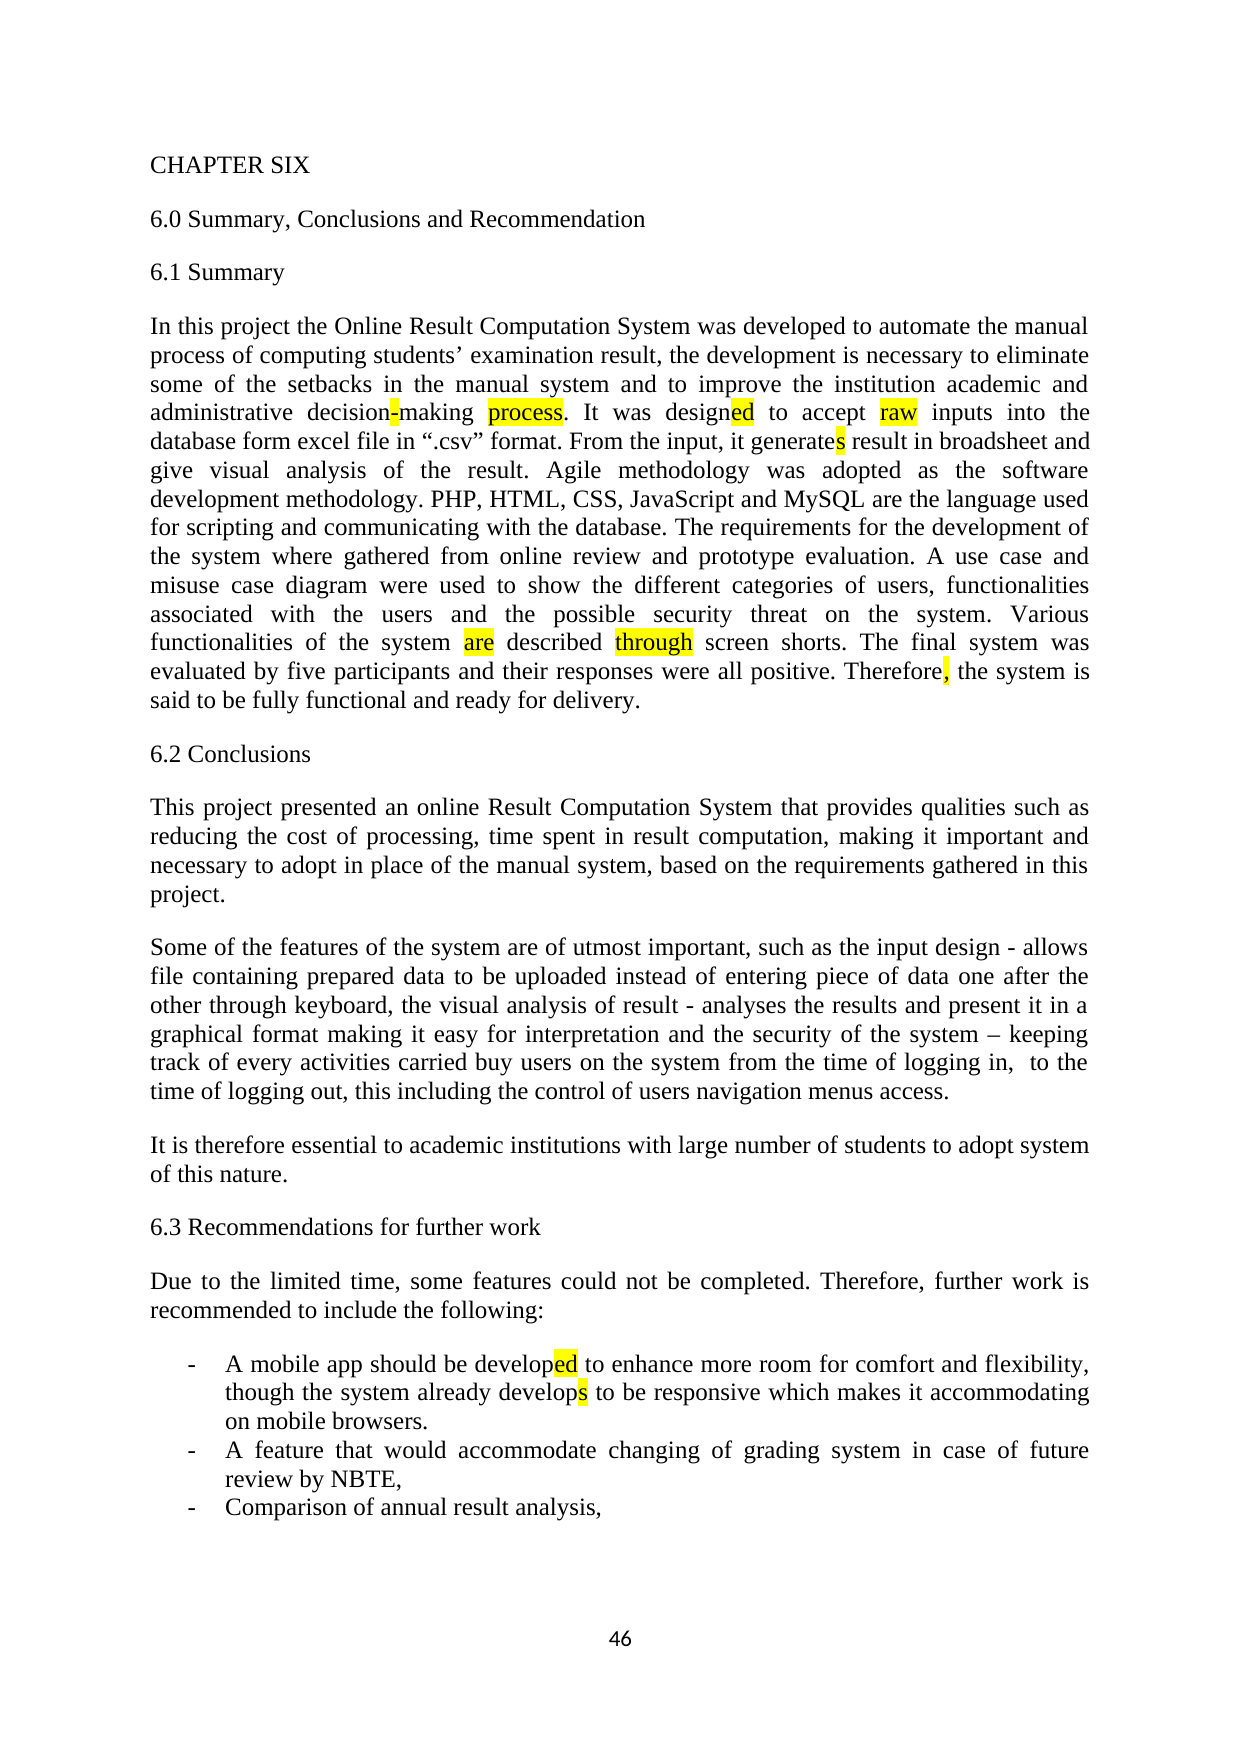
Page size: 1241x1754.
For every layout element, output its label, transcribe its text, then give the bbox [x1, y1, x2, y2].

subtitle 6.0 Summary, Conclusions and Recommendation [150, 204, 1090, 232]
text Due to the limited time, some features could not be completed. Therefore, further work is recommended to include the following: [150, 1266, 1090, 1324]
subtitle 6.1 Summary [150, 257, 1090, 286]
list A mobile app should be developed to enhance more room for comfort and flexibility, though the system already develops to be responsive which makes it accommodating on mobile browsers. [187, 1349, 1090, 1435]
list Comparison of annual result analysis, [187, 1492, 1090, 1521]
subtitle 6.3 Recommendations for further work [150, 1212, 1090, 1241]
list A feature that would accommodate changing of grading system in case of future review by NBTE, [187, 1435, 1090, 1492]
text This project presented an online Result Computation System that provides qualities such as reducing the cost of processing, time spent in result computation, making it important and necessary to adopt in place of the manual system, based on the requirements gathered in this project. [150, 792, 1090, 907]
text Some of the features of the system are of utmost important, such as the input design - allows file containing prepared data to be uploaded instead of entering piece of data one after the other through keyboard, the visual analysis of result - analyses the results and present it in a graphical format making it easy for interpretation and the security of the system – keeping track of every activities carried buy users on the system from the time of logging in, to the time of logging out, this including the control of users navigation menus access. [150, 932, 1090, 1105]
subtitle 6.2 Conclusions [150, 739, 1090, 767]
subtitle CHAPTER SIX [150, 150, 1090, 179]
text It is therefore essential to academic institutions with large number of students to adopt system of this nature. [150, 1130, 1090, 1187]
text In this project the Online Result Computation System was developed to automate the manual process of computing students’ examination result, the development is necessary to eliminate some of the setbacks in the manual system and to improve the institution academic and administrative decision-making process. It was designed to accept raw inputs into the database form excel file in “.csv” format. From the input, it generates result in broadsheet and give visual analysis of the result. Agile methodology was adopted as the software development methodology. PHP, HTML, CSS, JavaScript and MySQL are the language used for scripting and communicating with the database. The requirements for the development of the system where gathered from online review and prototype evaluation. A use case and misuse case diagram were used to show the different categories of users, functionalities associated with the users and the possible security threat on the system. Various functionalities of the system are described through screen shorts. The final system was evaluated by five participants and their responses were all positive. Therefore, the system is said to be fully functional and ready for delivery. [150, 311, 1090, 714]
